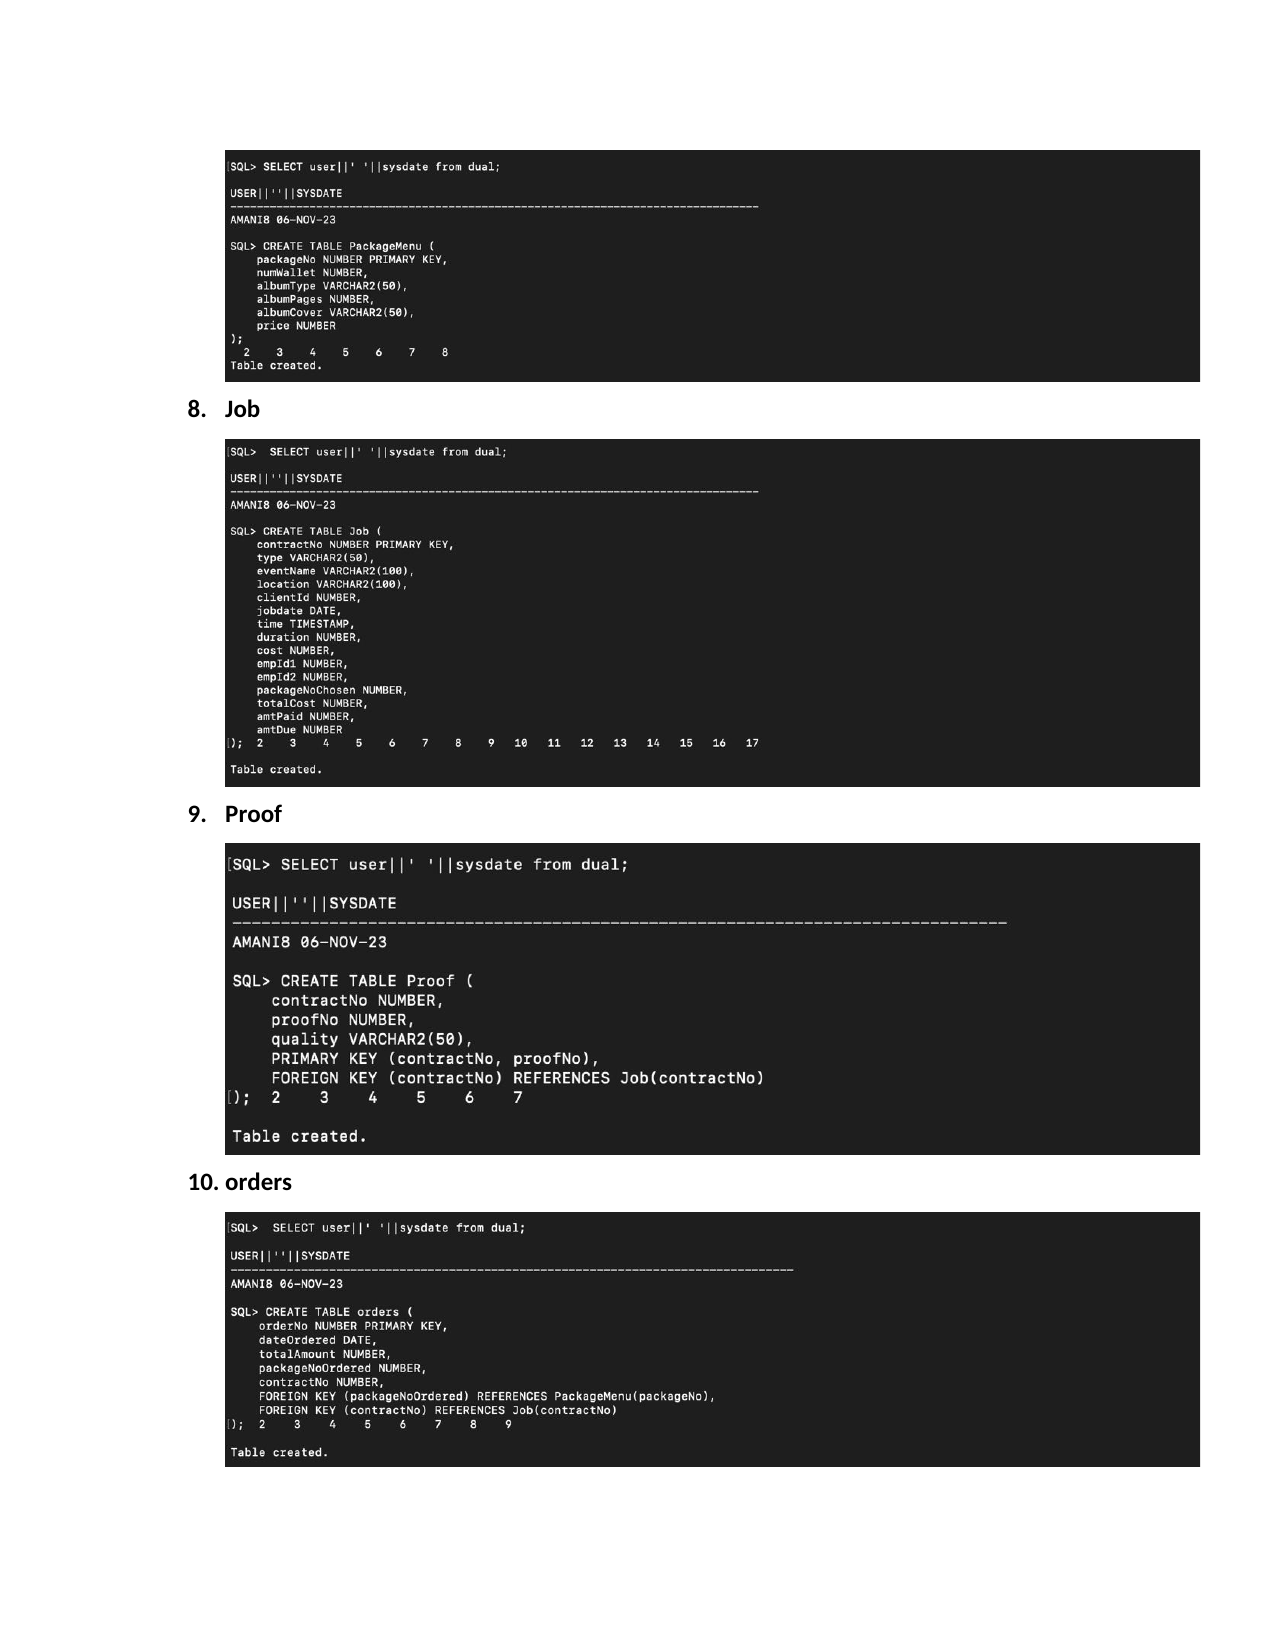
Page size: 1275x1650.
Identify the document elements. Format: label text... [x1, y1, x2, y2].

list orders [187, 1167, 1125, 1197]
picture [225, 843, 1200, 1155]
picture [225, 439, 1200, 787]
picture [225, 150, 1200, 382]
list Job [187, 393, 1125, 424]
picture [225, 1212, 1200, 1467]
list Proof [187, 798, 1125, 829]
